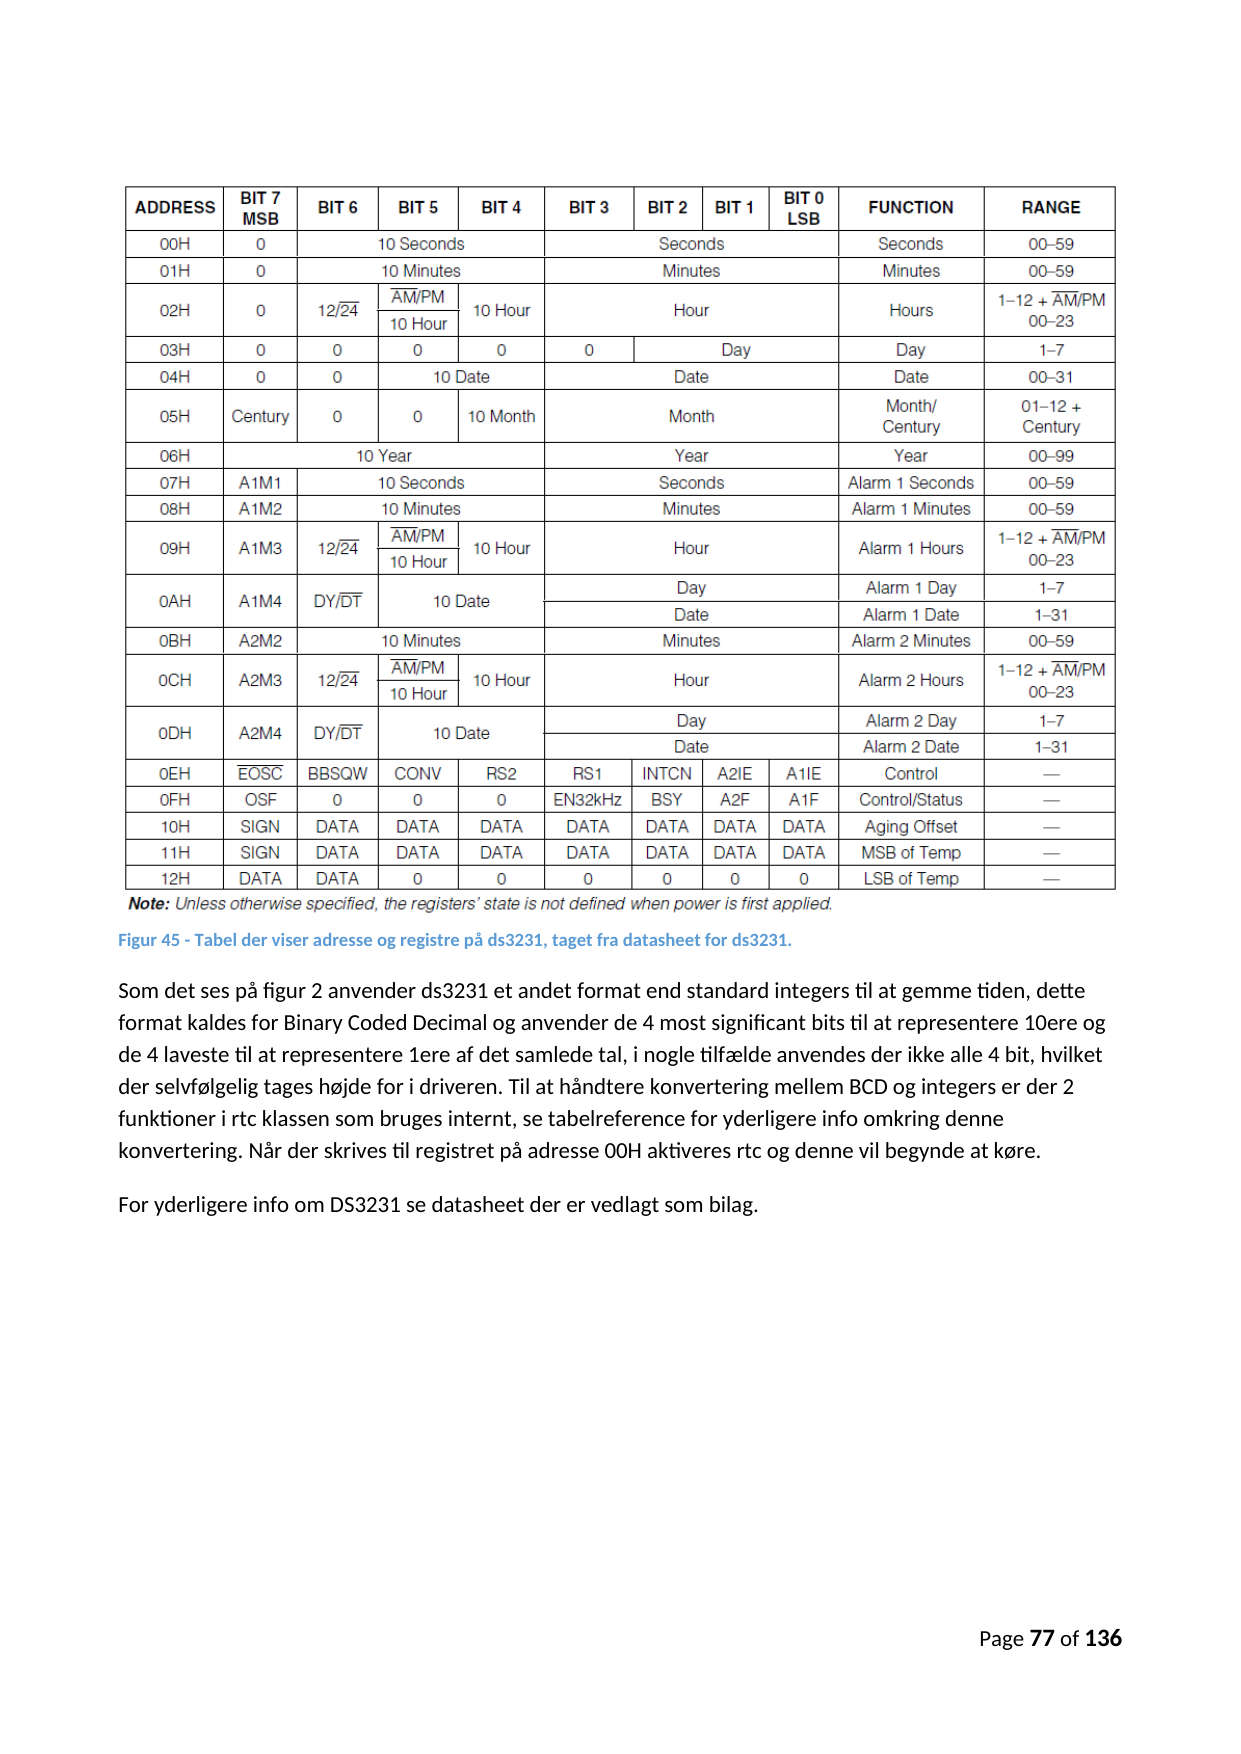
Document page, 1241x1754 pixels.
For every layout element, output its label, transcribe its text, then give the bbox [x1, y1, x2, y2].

picture [118, 177, 1123, 924]
text Som det ses på figur 2 anvender ds3231 et andet format end standard integers til at gemme tiden, dette format kaldes for Binary Coded Decimal og anvender de 4 most significant bits til at representere 10ere og de 4 laveste til at representere 1ere af det samlede tal, i nogle tilfælde anvendes der ikke alle 4 bit, hvilket der selvfølgelig tages højde for i driveren. Til at håndtere konvertering mellem BCD og integers er der 2 funktioner i rtc klassen som bruges internt, se tabelreference for yderligere info omkring denne konvertering. Når der skrives til registret på adresse 00H aktiveres rtc og denne vil begynde at køre. [118, 976, 1122, 1165]
text For yderligere info om DS3231 se datasheet der er vedlagt som bilag. [118, 1190, 1122, 1218]
text Figur 45 - Tabel der viser adresse og registre på ds3231, taget fra datasheet for ds3231. [118, 928, 1122, 951]
